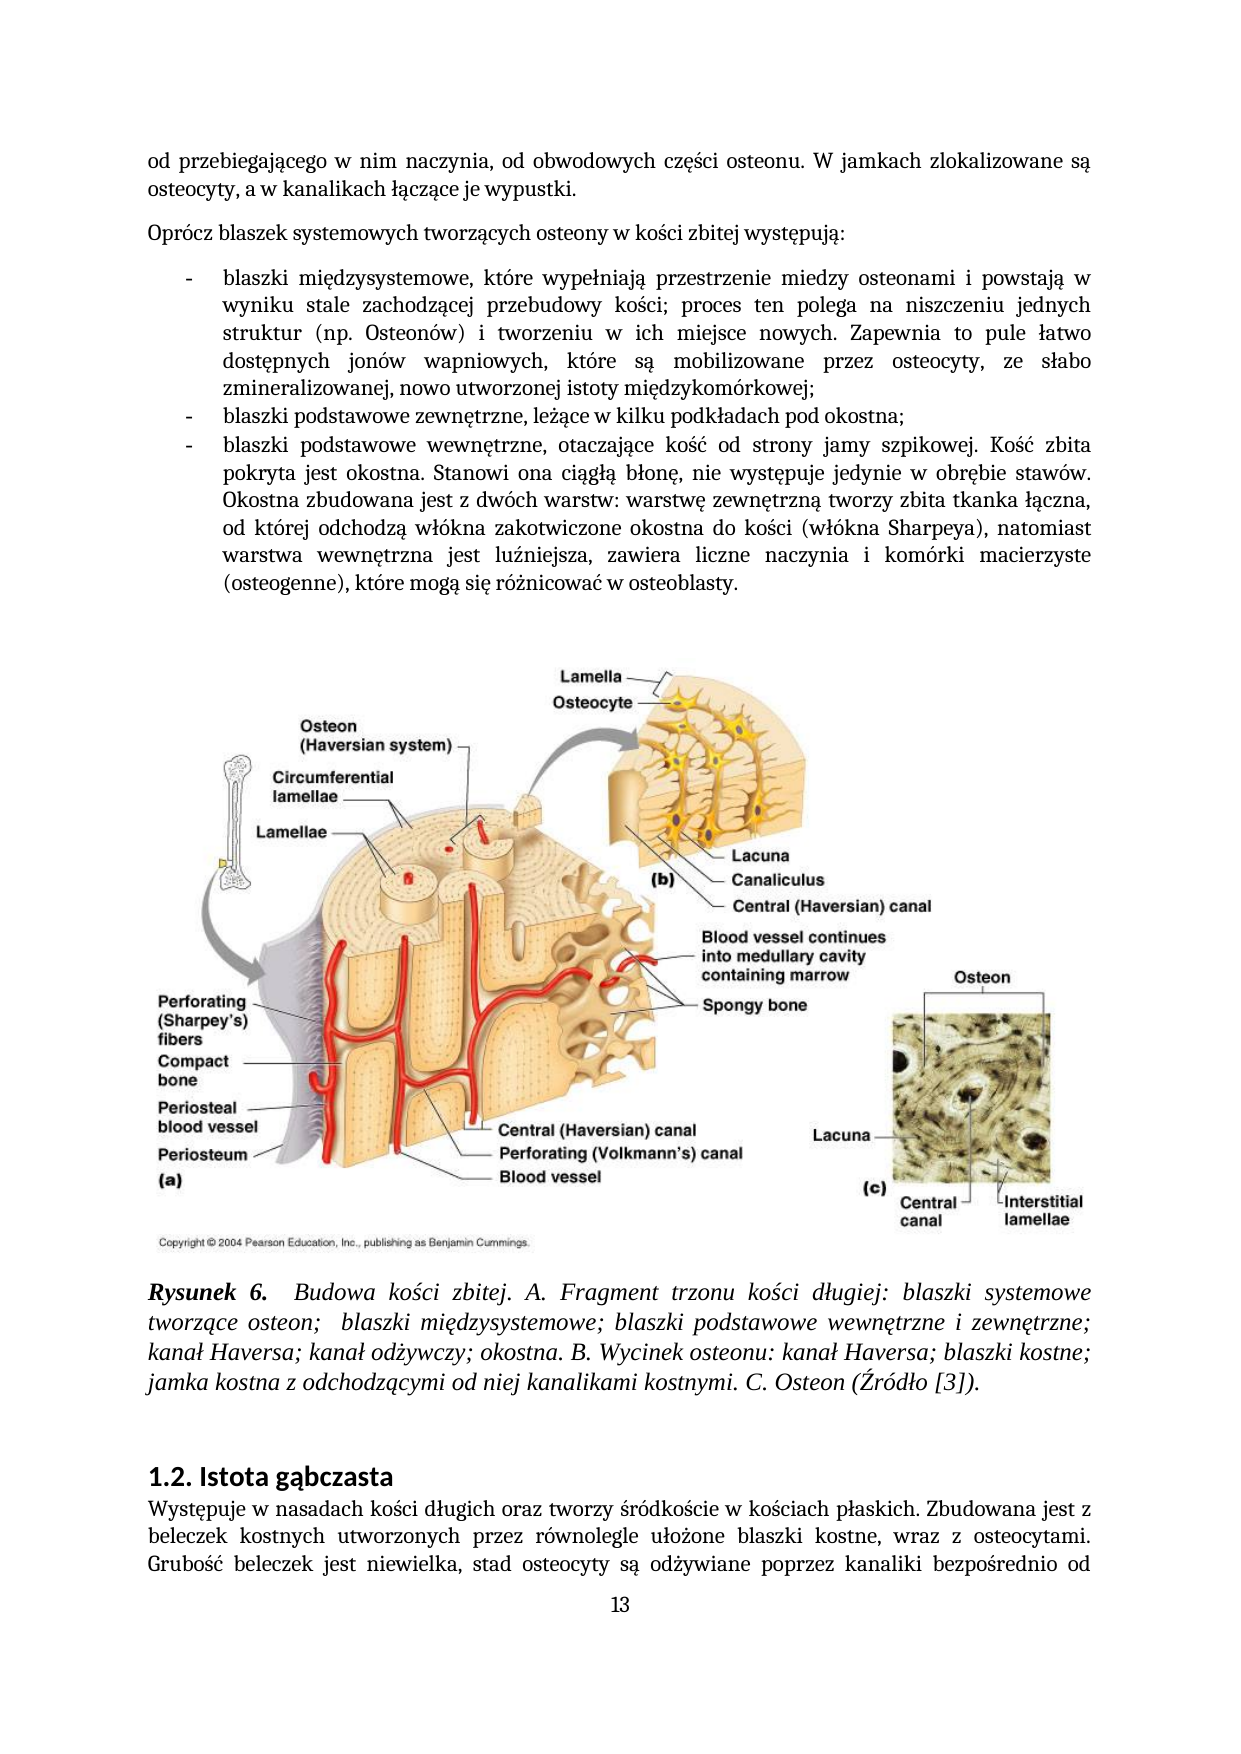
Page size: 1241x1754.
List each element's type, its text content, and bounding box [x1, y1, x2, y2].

text Oprócz blaszek systemowych tworzących osteony w kości zbitej występują: [148, 219, 1092, 246]
list blaszki podstawowe zewnętrzne, leżące w kilku podkładach pod okostna; [185, 403, 1092, 430]
subtitle 1.2. Istota gąbczasta [148, 1458, 1092, 1494]
list blaszki podstawowe wewnętrzne, otaczające kość od strony jamy szpikowej. Kość zbita pokryta jest okostna. Stanowi ona ciągłą błonę, nie występuje jedynie w obrębie stawów. Okostna zbudowana jest z dwóch warstw: warstwę zewnętrzną tworzy zbita tkanka łączna, od której odchodzą włókna zakotwiczone okostna do kości (włókna Sharpeya), natomiast warstwa wewnętrzna jest luźniejsza, zawiera liczne naczynia i komórki macierzyste (osteogenne), które mogą się różnicować w osteoblasty. [185, 431, 1092, 596]
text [148, 1496, 1092, 1577]
list blaszki międzysystemowe, które wypełniają przestrzenie miedzy osteonami i powstają w wyniku stale zachodzącej przebudowy kości; proces ten polega na niszczeniu jednych struktur (np. Osteonów) i tworzeniu w ich miejsce nowych. Zapewnia to pule łatwo dostępnych jonów wapniowych, które są mobilizowane przez osteocyty, ze słabo zmineralizowanej, nowo utworzonej istoty międzykomórkowej; [185, 264, 1092, 401]
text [148, 148, 1092, 202]
picture [147, 658, 1093, 1259]
text Rysunek 6. Budowa kości zbitej. A. Fragment trzonu kości długiej: blaszki systemowe tworzące osteon; blaszki międzysystemowe; blaszki podstawowe wewnętrzne i zewnętrzne; kanał Haversa; kanał odżywczy; okostna. B. Wycinek osteonu: kanał Haversa; blaszki kostne; jamka kostna z odchodzącymi od niej kanalikami kostnymi. C. Osteon (Źródło [3]). [148, 1277, 1092, 1396]
